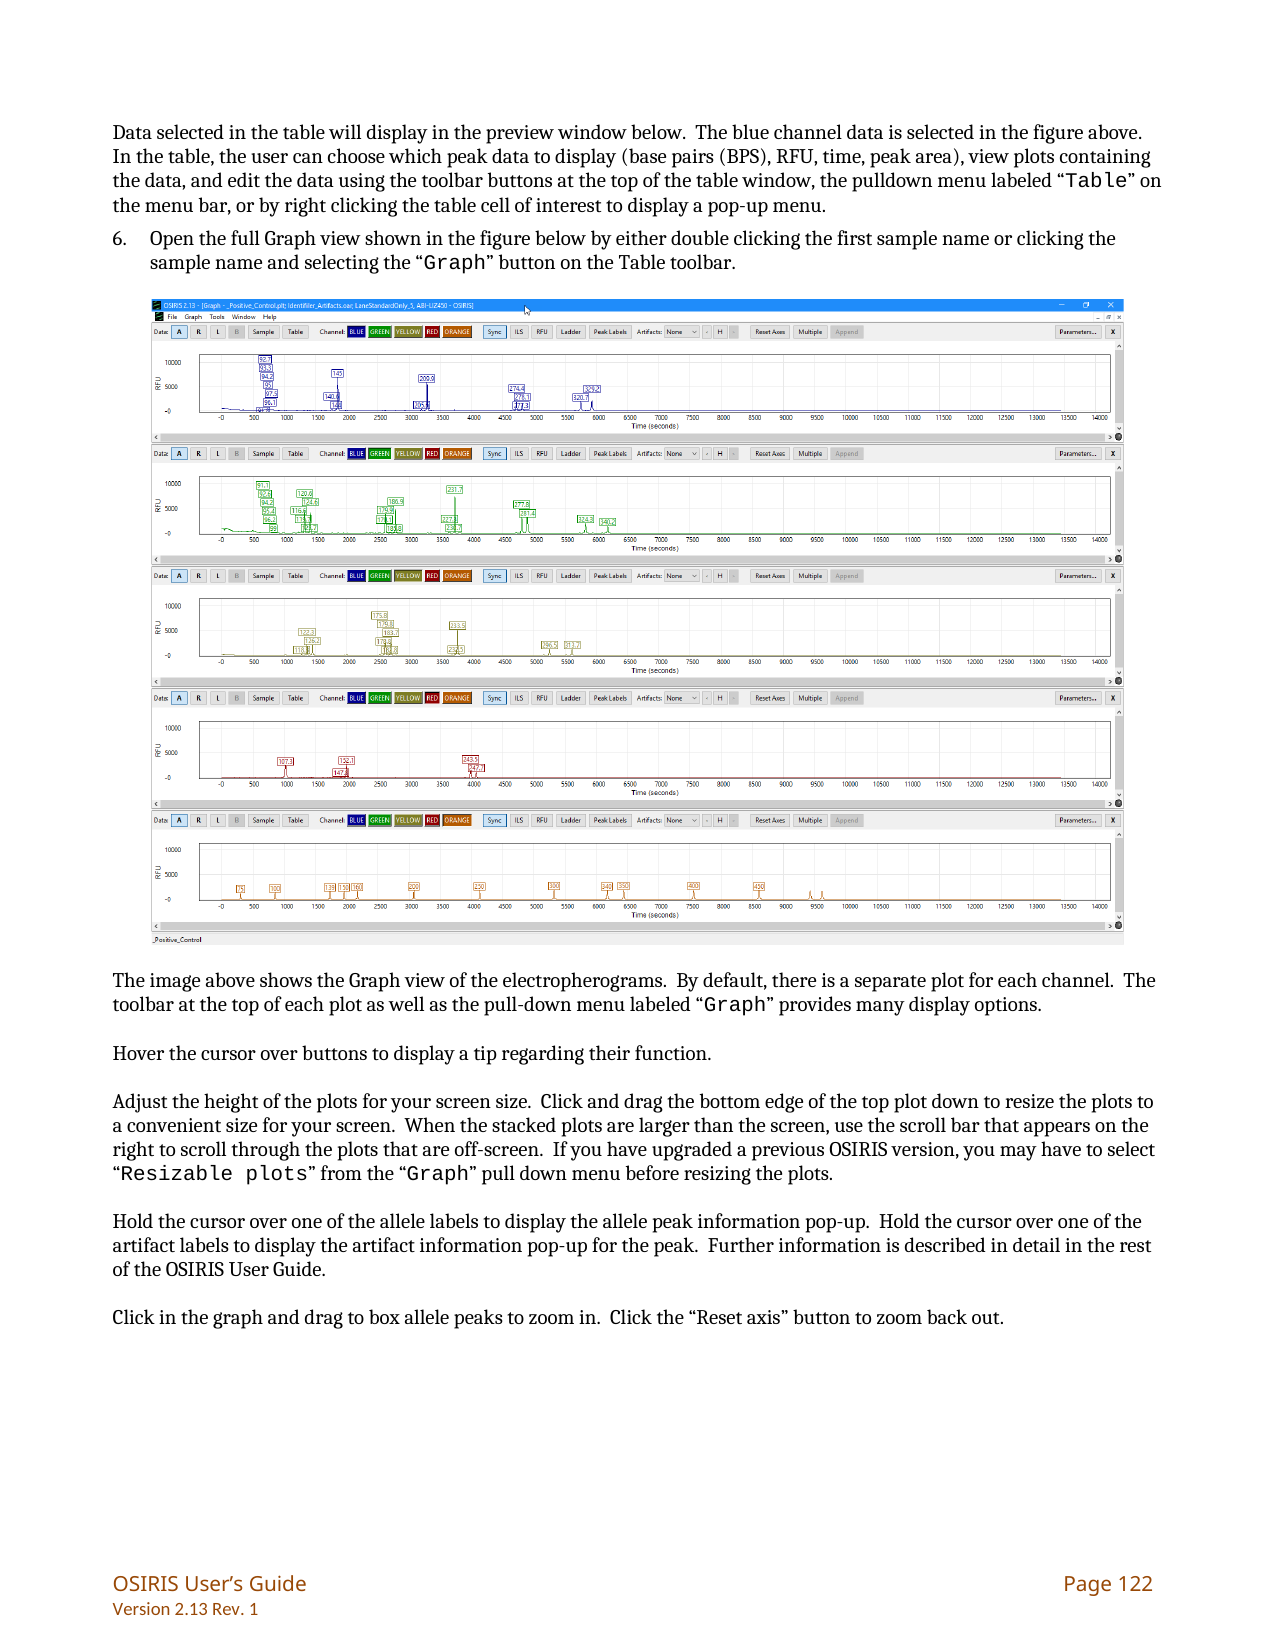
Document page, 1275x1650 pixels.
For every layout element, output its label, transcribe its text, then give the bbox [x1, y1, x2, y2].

list Open the full Graph view shown in the figure below by either double clicking the first sample name or clicking the sample name and selecting the “Graph” button on the Table toolbar. [112, 227, 1162, 276]
text Hover the cursor over buttons to display a tip regarding their function. [112, 1041, 1162, 1065]
text Click in the graph and drag to box allele peaks to zoom in. Click the “Reset axis” button to zoom back out. [112, 1306, 1162, 1330]
text Hold the cursor over one of the allele labels to display the allele peak information pop-up. Hold the cursor over one of the artifact labels to display the artifact information pop-up for the peak. Further information is described in detail in the rest of the OSIRIS User Guide. [112, 1210, 1162, 1282]
text Adjust the height of the plots for your screen size. Click and drag the bottom edge of the top plot down to resize the plots to a convenient size for your screen. When the stacked plots are larger than the screen, use the scroll bar that appears on the right to scroll through the plots that are off-screen. If you have upgraded a previous OSIRIS version, you may have to select “Resizable plots” from the “Graph” pull down menu before resizing the plots. [112, 1089, 1162, 1186]
text The image above shows the Graph view of the electropherograms. By default, there is a separate plot for each channel. The toolbar at the top of each plot as well as the pull-down menu labeled “Graph” provides many display options. [112, 968, 1162, 1017]
picture [151, 299, 1124, 945]
text Data selected in the table will display in the preview window below. The blue channel data is selected in the figure above. In the table, the user can choose which peak data to display (base pairs (BPS), RFU, time, peak area), view plots containing the data, and edit the data using the toolbar buttons at the top of the table window, the pulldown menu labeled “Table” on the menu bar, or by right clicking the table cell of interest to display a pop-up menu. [112, 120, 1162, 217]
